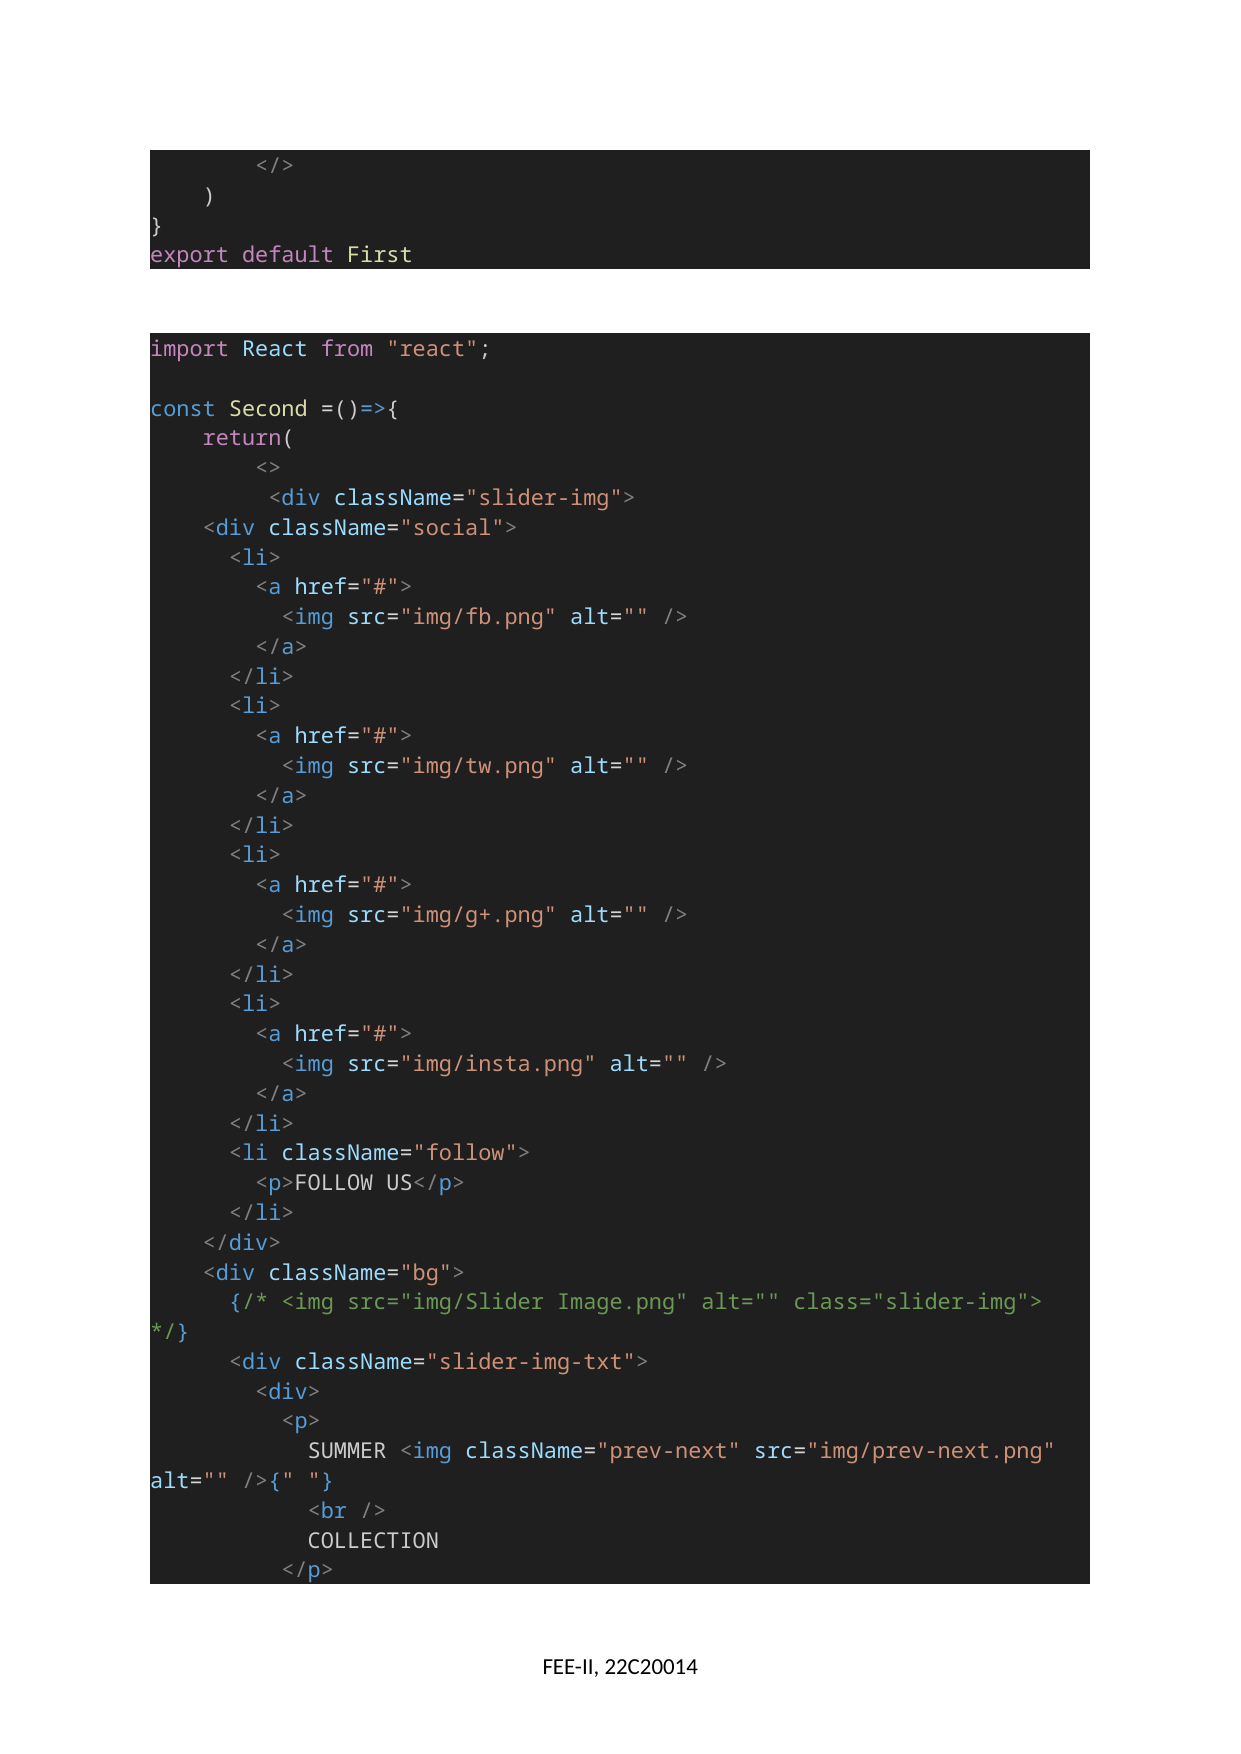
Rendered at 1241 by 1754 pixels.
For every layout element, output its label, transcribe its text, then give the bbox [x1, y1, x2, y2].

text import React from "react"; [150, 333, 1090, 363]
text {/* <img src="img/Slider Image.png" alt="" class="slider-img"> */} [150, 1286, 1090, 1346]
text ) [150, 180, 1090, 209]
text <> [150, 452, 1090, 482]
text </> [150, 150, 1090, 180]
text <div className="slider-img-txt"> [150, 1346, 1090, 1376]
text </a> [150, 929, 1090, 959]
text <a href="#"> [150, 720, 1090, 750]
text </li> [150, 661, 1090, 691]
text const Second =()=>{ [150, 393, 1090, 422]
text <li> [150, 691, 1090, 720]
text <li> [150, 988, 1090, 1018]
text COLLECTION [150, 1525, 1090, 1554]
text </a> [150, 1078, 1090, 1108]
text <a href="#"> [150, 1018, 1090, 1048]
text <li> [150, 839, 1090, 869]
text </p> [150, 1554, 1090, 1584]
text </li> [150, 959, 1090, 988]
text <img src="img/fb.png" alt="" /> [150, 601, 1090, 631]
text <li className="follow"> [150, 1137, 1090, 1167]
text } [150, 209, 1090, 239]
text </li> [150, 1197, 1090, 1227]
text </li> [150, 1108, 1090, 1137]
text <a href="#"> [150, 571, 1090, 601]
text <br /> [150, 1495, 1090, 1525]
text <div className="social"> [150, 512, 1090, 542]
text </div> [150, 1227, 1090, 1257]
text SUMMER <img className="prev-next" src="img/prev-next.png" alt="" />{" "} [150, 1435, 1090, 1495]
text <p> [150, 1406, 1090, 1435]
text export default First [150, 239, 1090, 269]
text </a> [150, 780, 1090, 810]
text <img src="img/tw.png" alt="" /> [150, 750, 1090, 780]
text <div className="slider-img"> [150, 482, 1090, 512]
text return( [150, 422, 1090, 452]
text <p>FOLLOW US</p> [150, 1167, 1090, 1197]
text </li> [150, 810, 1090, 839]
text <img src="img/g+.png" alt="" /> [150, 899, 1090, 929]
text <a href="#"> [150, 869, 1090, 899]
text <div> [150, 1376, 1090, 1406]
text <img src="img/insta.png" alt="" /> [150, 1048, 1090, 1078]
text <li> [150, 542, 1090, 571]
text </a> [150, 631, 1090, 661]
text <div className="bg"> [150, 1257, 1090, 1286]
